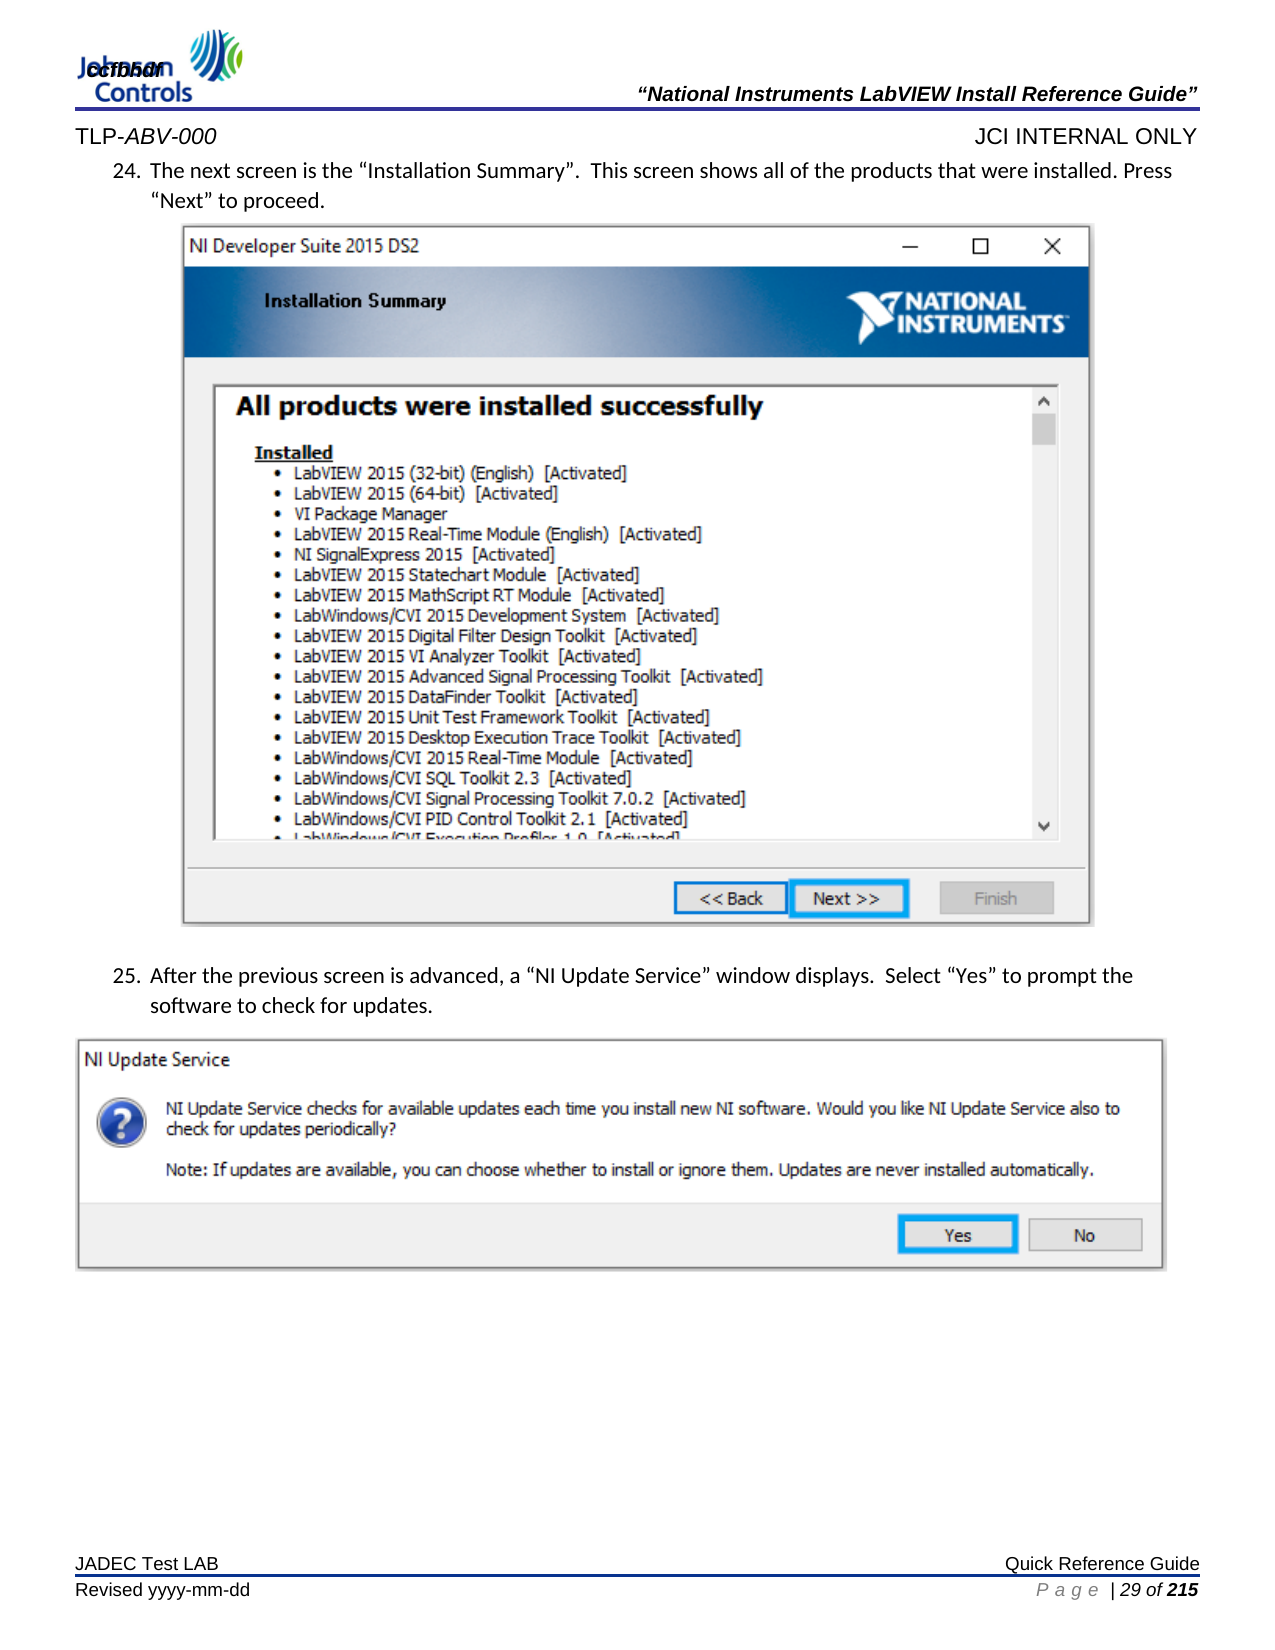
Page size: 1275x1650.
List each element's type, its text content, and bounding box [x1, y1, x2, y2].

list After the previous screen is advanced, a “NI Update Service” window displays. Select “Yes” to prompt the software to check for updates. [112, 961, 1200, 1020]
list The next screen is the “Installation Summary”. This screen shows all of the products that were installed. Press “Next” to proceed. [112, 156, 1200, 214]
picture [180, 223, 1095, 927]
picture [75, 1036, 1168, 1275]
picture [76, 26, 246, 105]
